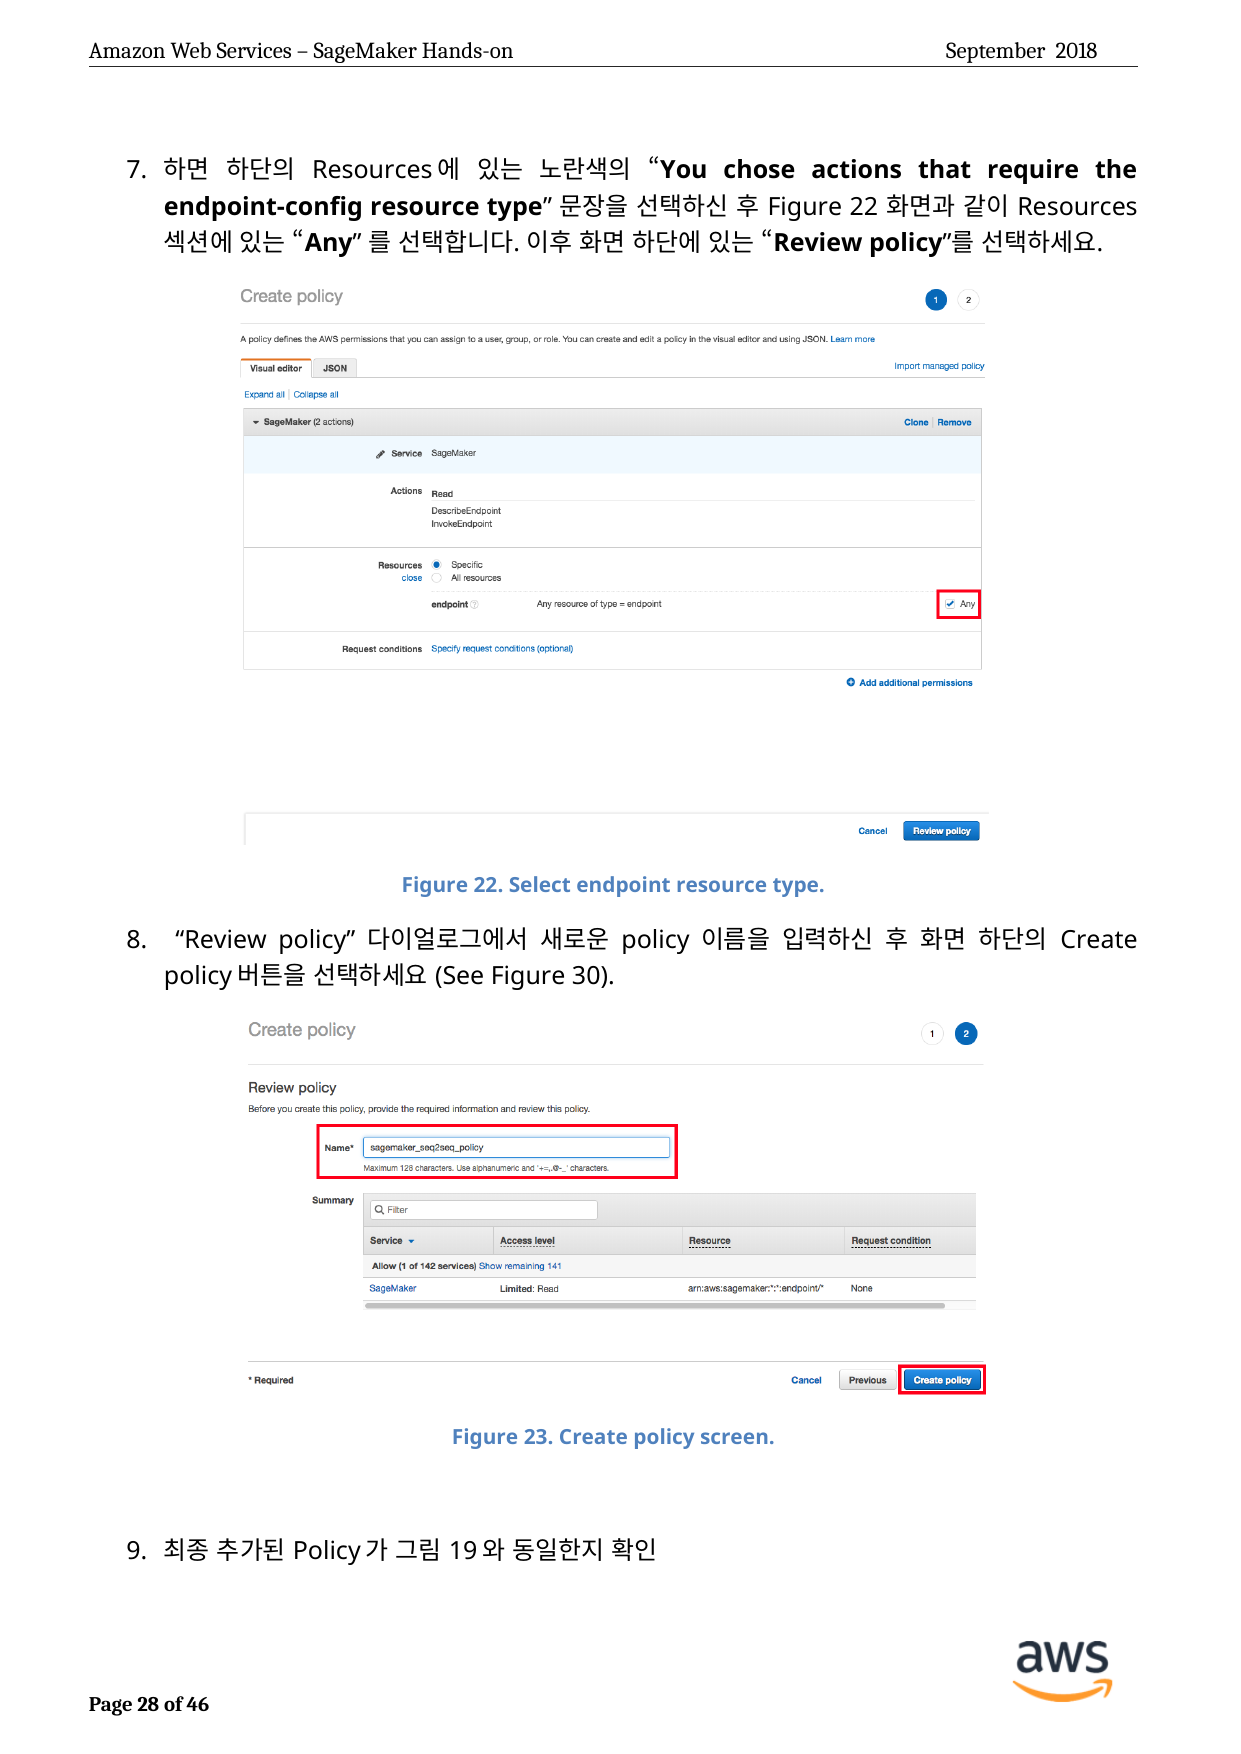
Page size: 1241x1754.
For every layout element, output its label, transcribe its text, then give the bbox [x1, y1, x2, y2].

picture [1002, 1630, 1121, 1712]
text Figure 22. Select endpoint resource type. [89, 870, 1138, 898]
list 최종 추가된 Policy가 그림 19와 동일한지 확인 [126, 1531, 1138, 1567]
picture [237, 283, 989, 845]
list “Review policy” 다이얼로그에서 새로운 policy 이름을 입력하신 후 화면 하단의 Create policy버튼을 선택하세요 (See Figure 30). [126, 919, 1138, 992]
list 하면 하단의 Resources에 있는 노란색의 “You chose actions that require the endpoint-config resource type” 문장을 선택하신 후 Figure 22 화면과 같이 Resources 섹션에 있는 “Any” 를 선택합니다. 이후 화면 하단에 있는 “Review policy”를 선택하세요. [126, 150, 1138, 259]
picture [238, 1016, 989, 1398]
text Figure 23. Create policy screen. [89, 1422, 1138, 1451]
